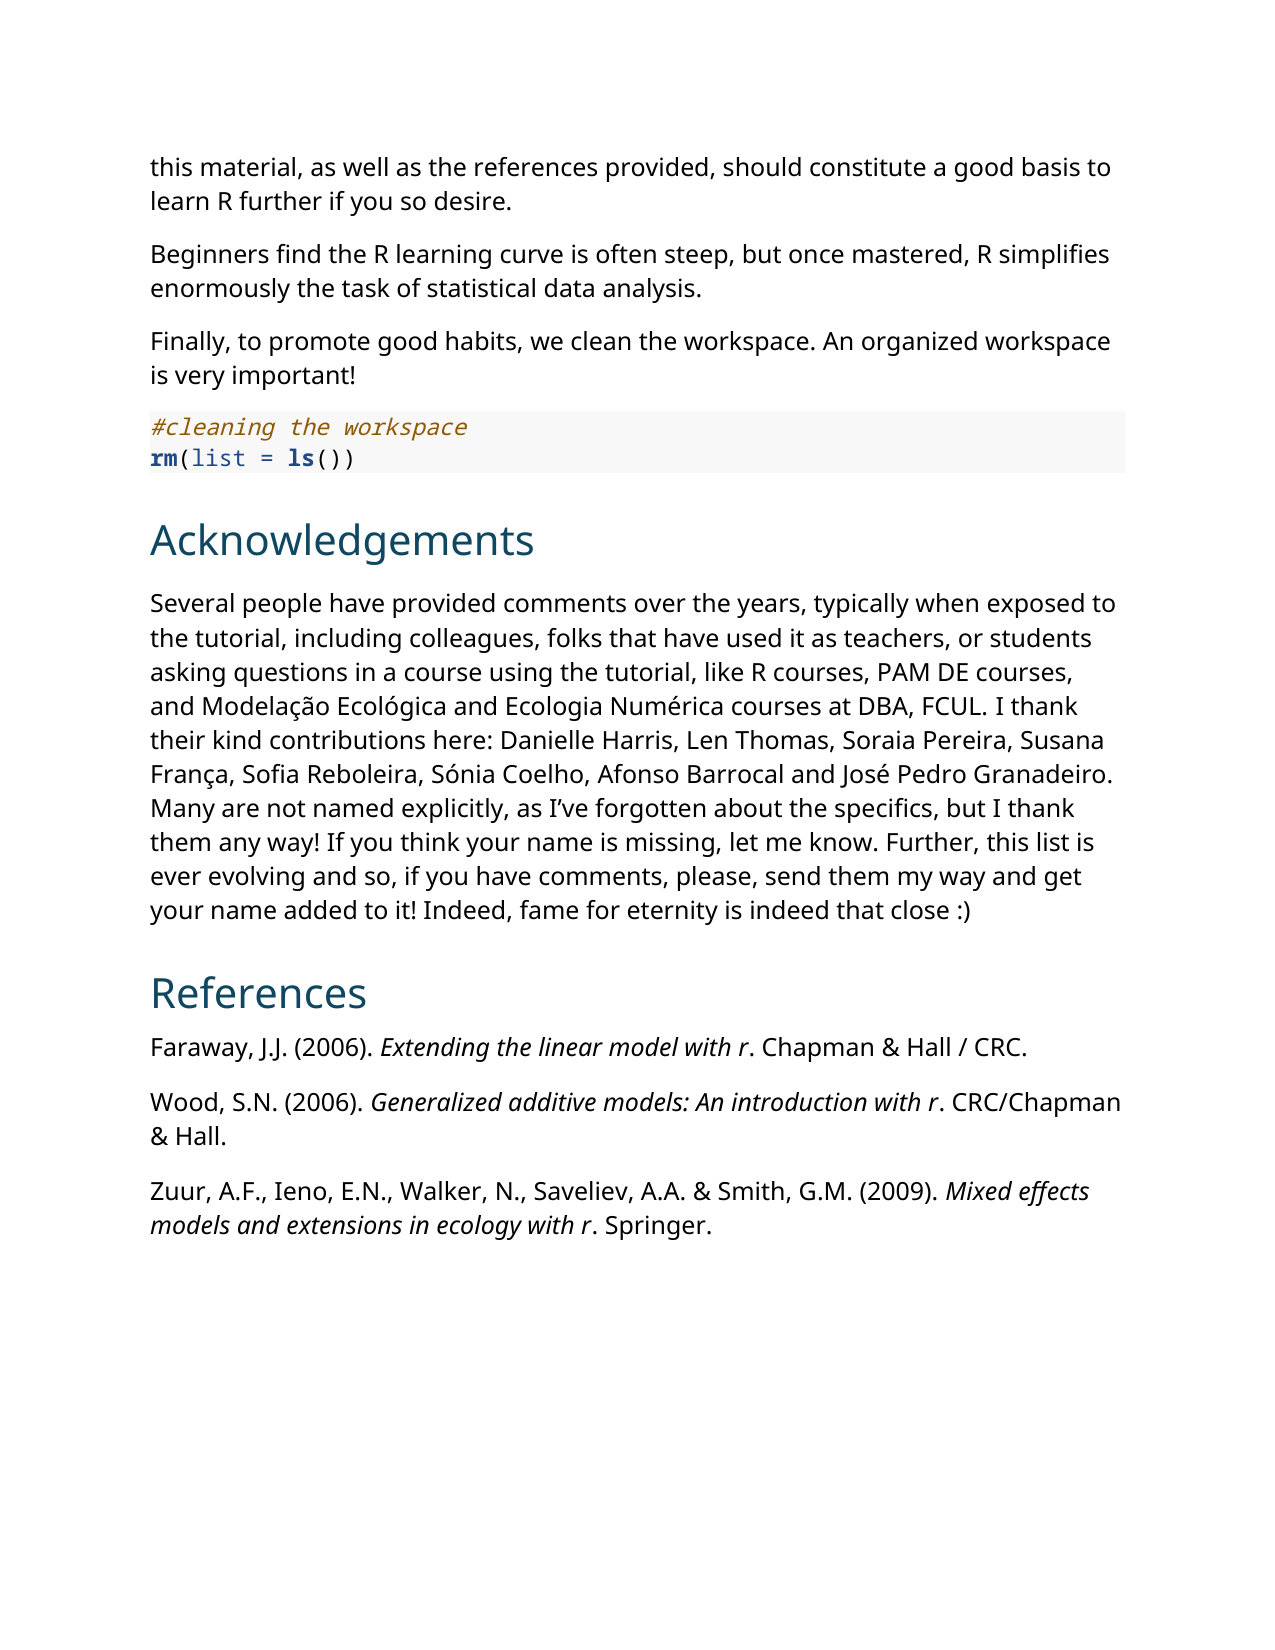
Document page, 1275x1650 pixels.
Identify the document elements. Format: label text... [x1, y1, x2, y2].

text #cleaning the workspace rm(list = ls()) [356, 411, 1125, 473]
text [150, 150, 1125, 218]
text Beginners find the R learning curve is often steep, but once mastered, R simplifies enormously the task of statistical data analysis. [150, 237, 1125, 305]
text Several people have provided comments over the years, typically when exposed to the tutorial, including colleagues, folks that have used it as teachers, or students asking questions in a course using the tutorial, like R courses, PAM DE courses, and Modelação Ecológica and Ecologia Numérica courses at DBA, FCUL. I thank their kind contributions here: Danielle Harris, Len Thomas, Soraia Pereira, Susana França, Sofia Reboleira, Sónia Coelho, Afonso Barrocal and José Pedro Granadeiro. Many are not named explicitly, as I’ve forgotten about the specifics, but I thank them any way! If you think your name is missing, let me know. Further, this list is ever evolving and so, if you have comments, please, send them my way and get your name added to it! Indeed, fame for eternity is indeed that close :) [150, 586, 1125, 927]
text Faraway, J.J. (2006). Extending the linear model with r. Chapman & Hall / CRC. [150, 1029, 1125, 1063]
text Zuur, A.F., Ieno, E.N., Walker, N., Saveliev, A.A. & Smith, G.M. (2009). Mixed effects models and extensions in ecology with r. Springer. [150, 1173, 1125, 1241]
text Finally, to promote good habits, we clean the workspace. An organized workspace is very important! [150, 324, 1125, 392]
subtitle References [150, 964, 1125, 1021]
subtitle Acknowledgements [150, 511, 1125, 567]
text Wood, S.N. (2006). Generalized additive models: An introduction with r. CRC/Chapman & Hall. [150, 1084, 1125, 1152]
